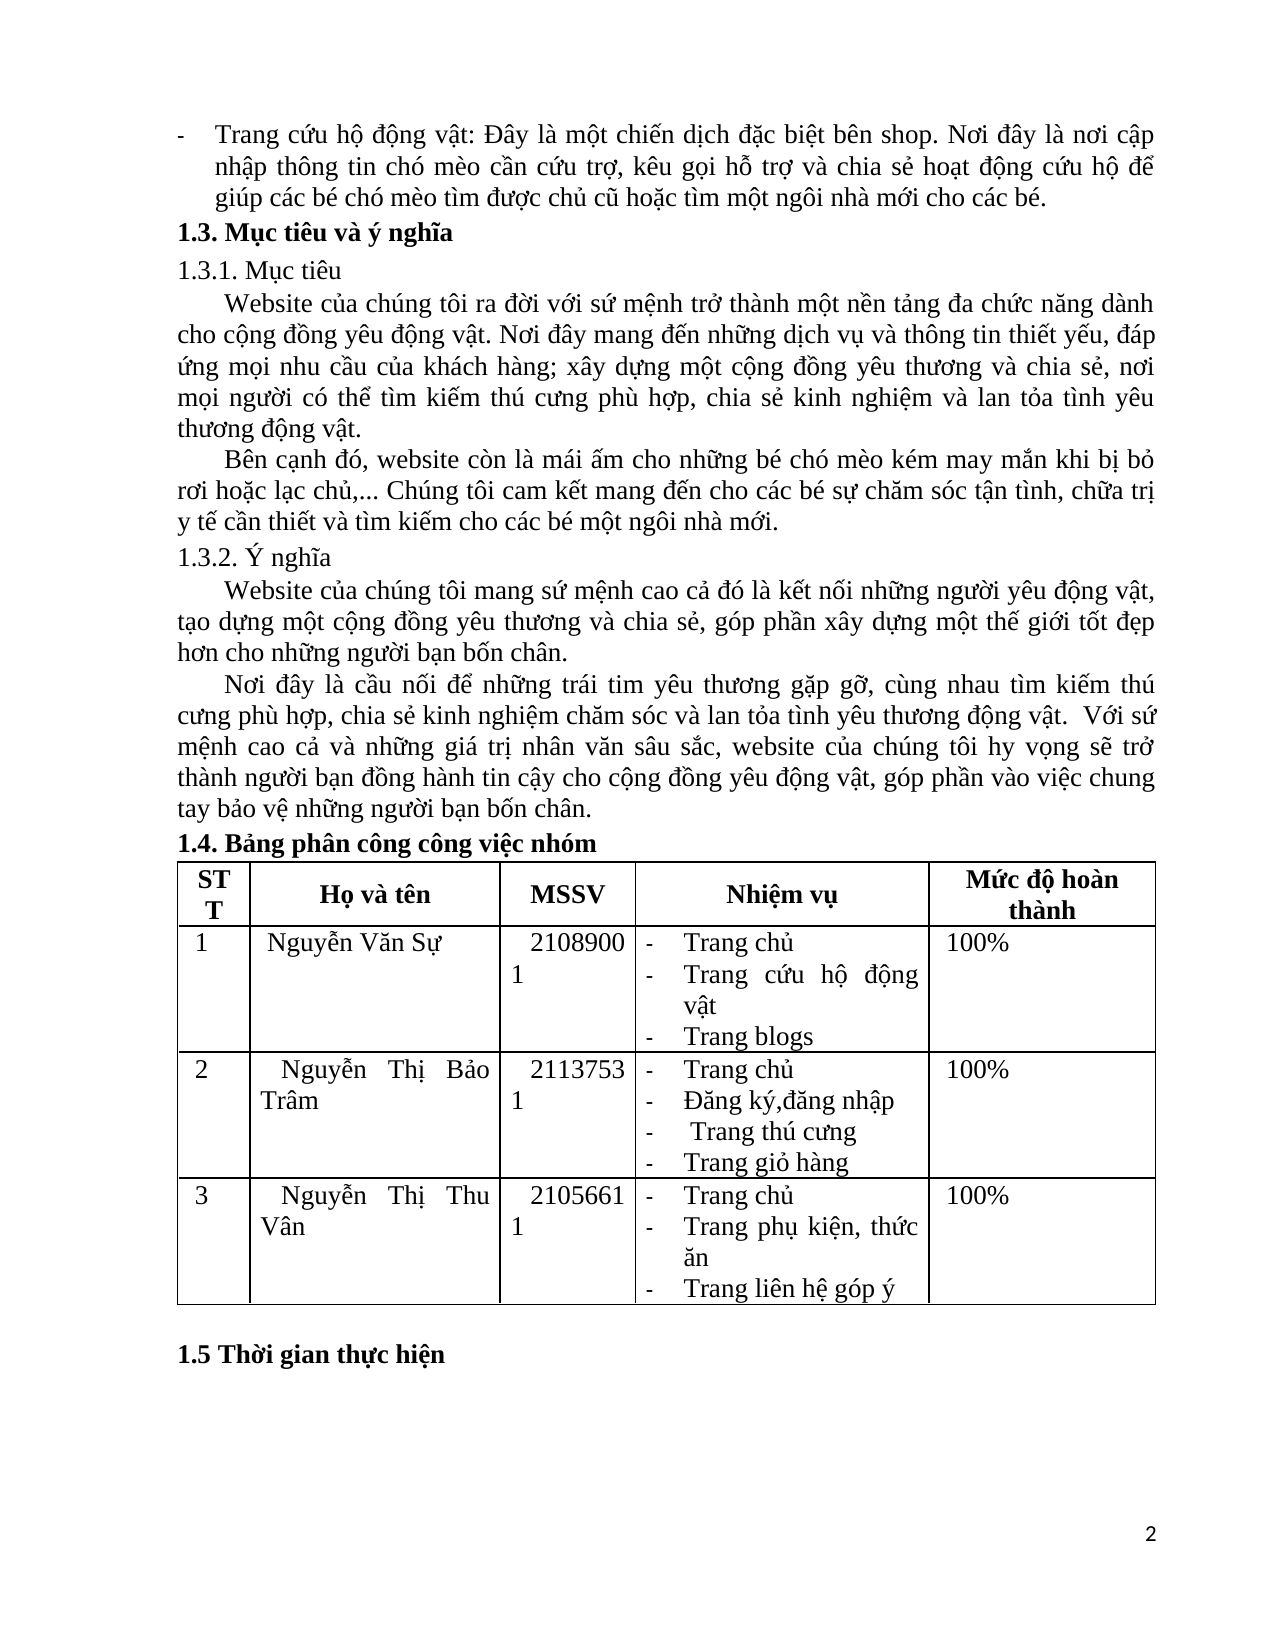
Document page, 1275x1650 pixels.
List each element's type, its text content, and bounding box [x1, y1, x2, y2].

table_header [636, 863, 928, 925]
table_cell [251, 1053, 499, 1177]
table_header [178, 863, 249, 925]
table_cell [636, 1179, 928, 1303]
subtitle 1.5 Thời gian thực hiện [177, 1338, 1156, 1369]
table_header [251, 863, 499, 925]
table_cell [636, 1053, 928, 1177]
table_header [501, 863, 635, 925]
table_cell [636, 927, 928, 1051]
subtitle 1.3.1. Mục tiêu [177, 254, 1156, 285]
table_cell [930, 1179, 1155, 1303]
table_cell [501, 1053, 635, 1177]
text Bên cạnh đó, website còn là mái ấm cho những bé chó mèo kém may mắn khi bị bỏ rơi hoặc lạc chủ,... Chúng tôi cam kết mang đến cho các bé sự chăm sóc tận tình, chữa trị y tế cần thiết và tìm kiếm cho các bé một ngôi nhà mới. [177, 443, 1156, 537]
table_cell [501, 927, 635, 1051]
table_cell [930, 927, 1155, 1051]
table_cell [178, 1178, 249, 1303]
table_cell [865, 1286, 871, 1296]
subtitle 1.3.2. Ý nghĩa [177, 541, 1156, 572]
subtitle 1.3. Mục tiêu và ý nghĩa [177, 216, 1156, 247]
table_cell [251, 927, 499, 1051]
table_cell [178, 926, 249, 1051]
subtitle 1.4. Bảng phân công công việc nhóm [177, 828, 1156, 859]
list Trang cứu hộ động vật: Đây là một chiến dịch đặc biệt bên shop. Nơi đây là nơi cập nhập thông tin chó mèo cần cứu trợ, kêu gọi hỗ trợ và chia sẻ hoạt động cứu hộ để giúp các bé chó mèo tìm được chủ cũ hoặc tìm một ngôi nhà mới cho các bé. [177, 118, 1156, 212]
text Website của chúng tôi mang sứ mệnh cao cả đó là kết nối những người yêu động vật, tạo dựng một cộng đồng yêu thương và chia sẻ, góp phần xây dựng một thế giới tốt đẹp hơn cho những người bạn bốn chân. [177, 574, 1156, 668]
text Nơi đây là cầu nối để những trái tim yêu thương gặp gỡ, cùng nhau tìm kiếm thú cưng phù hợp, chia sẻ kinh nghiệm chăm sóc và lan tỏa tình yêu thương động vật. Với sứ mệnh cao cả và những giá trị nhân văn sâu sắc, website của chúng tôi hy vọng sẽ trở thành người bạn đồng hành tin cậy cho cộng đồng yêu động vật, góp phần vào việc chung tay bảo vệ những người bạn bốn chân. [177, 668, 1156, 823]
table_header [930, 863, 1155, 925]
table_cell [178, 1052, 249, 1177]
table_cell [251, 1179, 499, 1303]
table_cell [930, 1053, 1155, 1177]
text Website của chúng tôi ra đời với sứ mệnh trở thành một nền tảng đa chức năng dành cho cộng đồng yêu động vật. Nơi đây mang đến những dịch vụ và thông tin thiết yếu, đáp ứng mọi nhu cầu của khách hàng; xây dựng một cộng đồng yêu thương và chia sẻ, nơi mọi người có thể tìm kiếm thú cưng phù hợp, chia sẻ kinh nghiệm và lan tỏa tình yêu thương động vật. [177, 287, 1156, 443]
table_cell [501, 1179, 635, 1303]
